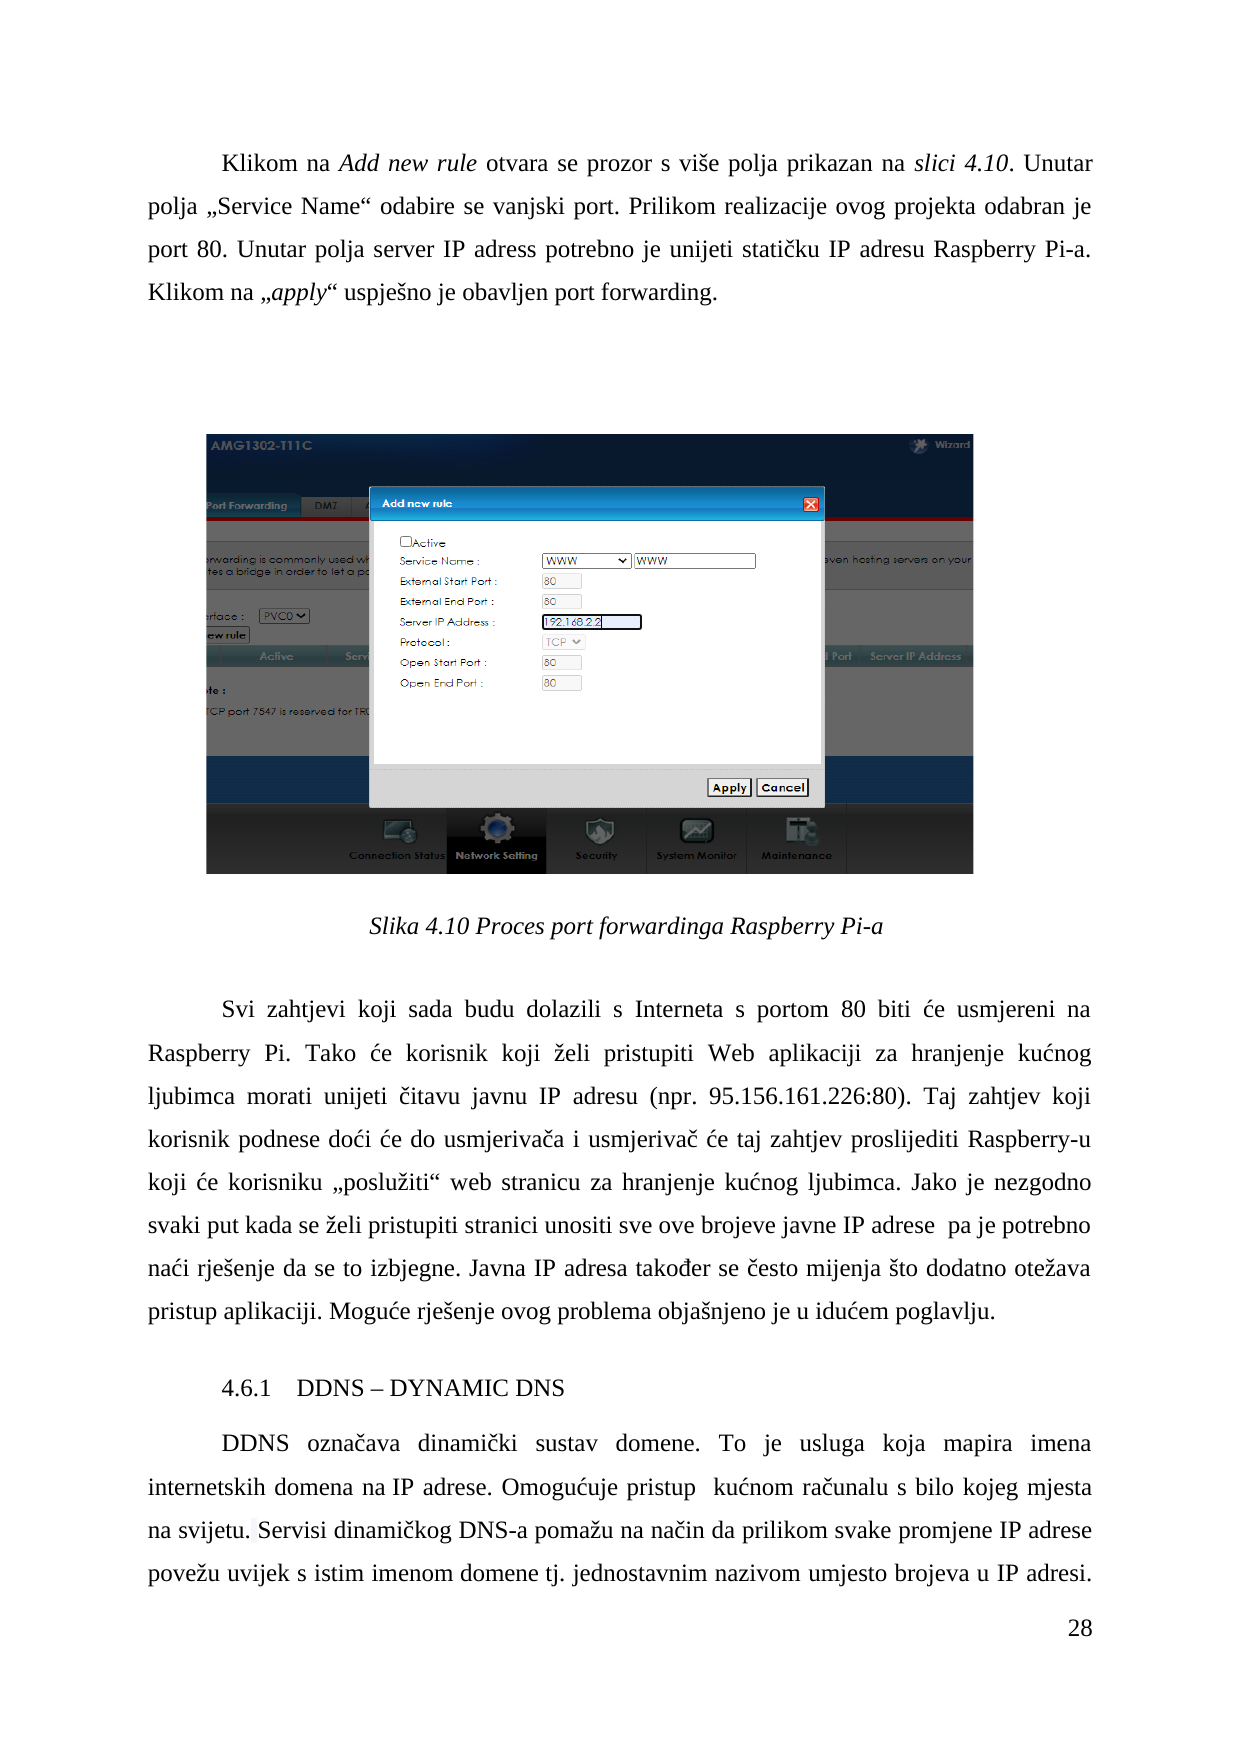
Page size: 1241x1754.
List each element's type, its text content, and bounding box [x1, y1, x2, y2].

subtitle DDNS – DYNAMIC DNS [221, 1373, 1093, 1402]
text Svi zahtjevi koji sada budu dolazili s Interneta s portom 80 biti će usmjereni na Raspberry Pi. Tako će korisnik koji želi pristupiti Web aplikaciji za hranjenje kućnog ljubimca morati unijeti čitavu javnu IP adresu (npr. 95.156.161.226:80). Taj zahtjev koji korisnik podnese doći će do usmjerivača i usmjerivač će taj zahtjev proslijediti Raspberry-u koji će korisniku „poslužiti“ web stranicu za hranjenje kućnog ljubimca. Jako je nezgodno svaki put kada se želi pristupiti stranici unositi sve ove brojeve javne IP adrese pa je potrebno naći rješenje da se to izbjegne. Javna IP adresa također se često mijenja što dodatno otežava pristup aplikaciji. Moguće rješenje ovog problema objašnjeno je u idućem poglavlju. [148, 994, 1093, 1325]
text Klikom na Add new rule otvara se prozor s više polja prikazan na slici 4.10. Unutar polja „Service Name“ odabire se vanjski port. Prilikom realizacije ovog projekta odabran je port 80. Unutar polja server IP adress potrebno je unijeti statičku IP adresu Raspberry Pi-a. Klikom na „apply“ uspješno je obavljen port forwarding. [148, 148, 1093, 306]
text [148, 1428, 1093, 1587]
picture [206, 434, 974, 874]
